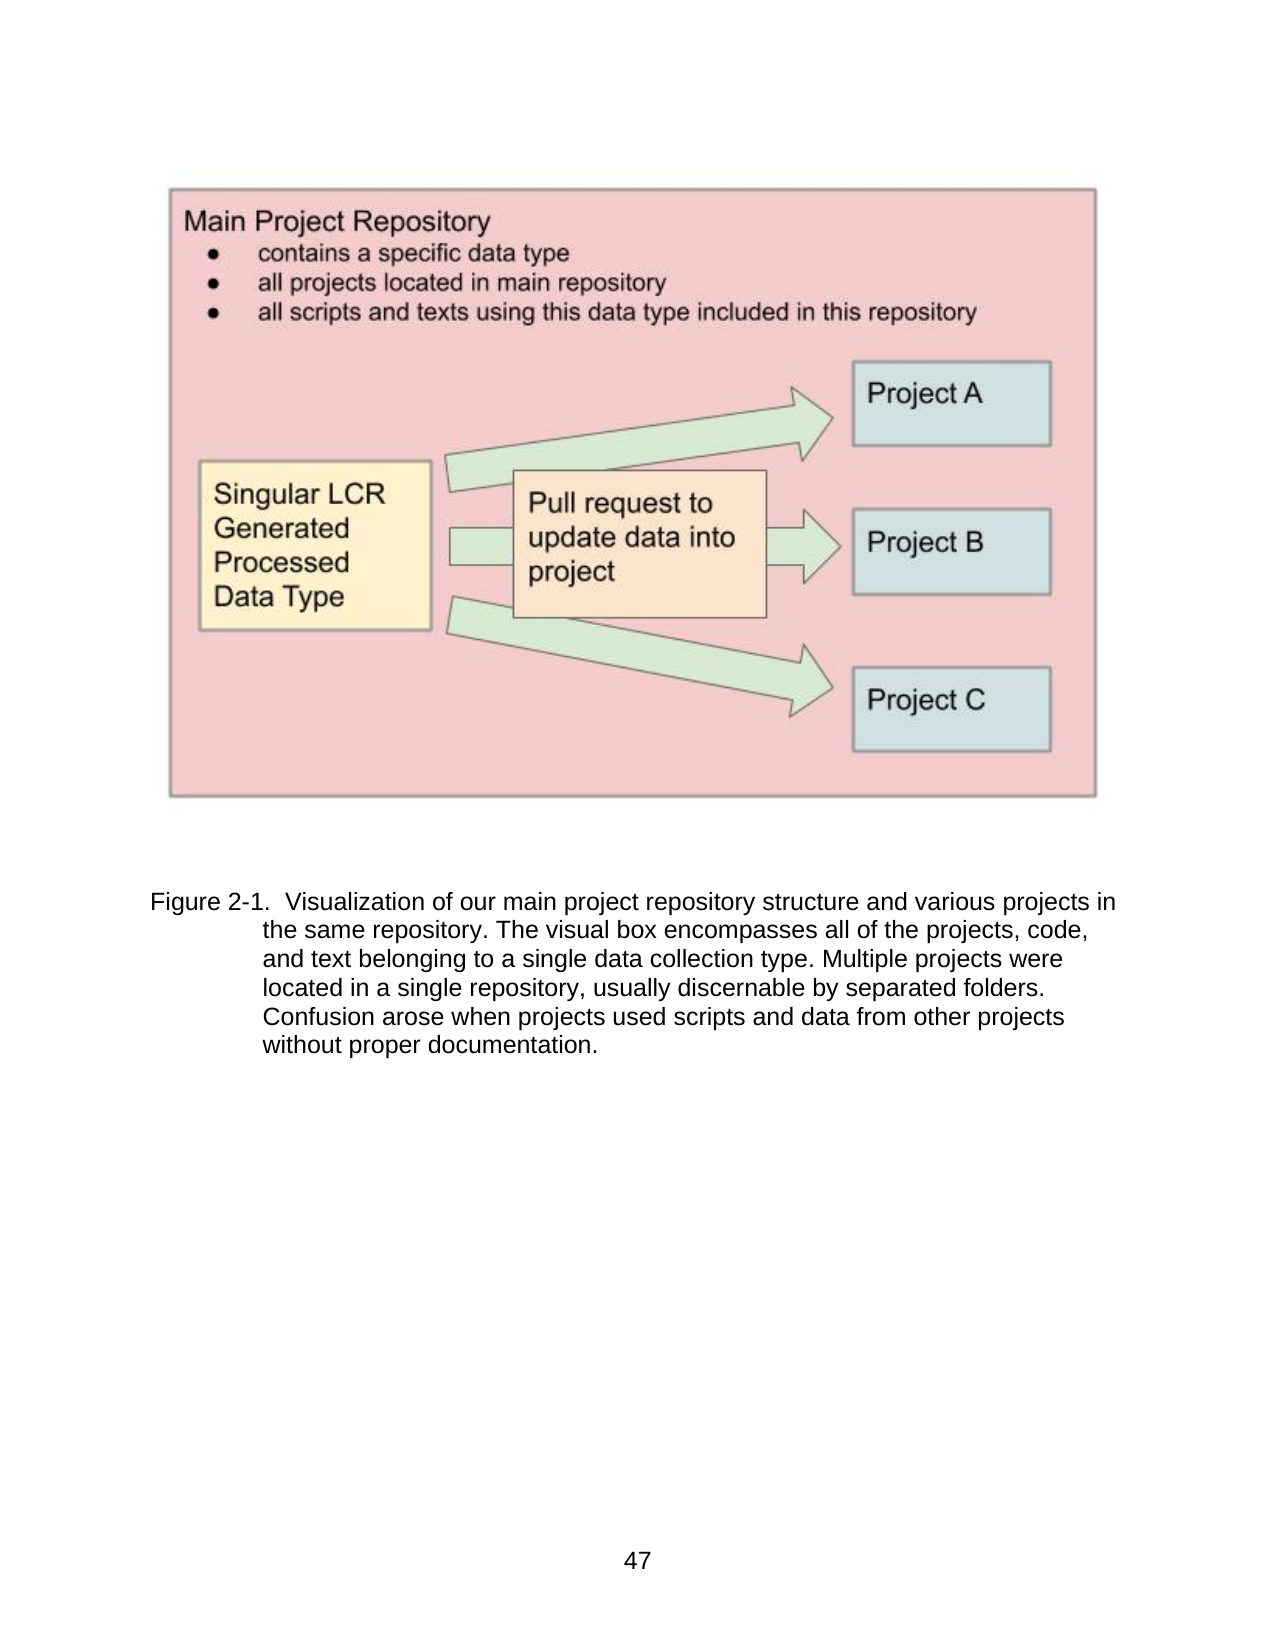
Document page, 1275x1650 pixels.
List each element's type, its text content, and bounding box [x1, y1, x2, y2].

text Figure 2-1. Visualization of our main project repository structure and various projects in the same repository. The visual box encompasses all of the projects, code, and text belonging to a single data collection type. Multiple projects were located in a single repository, usually discernable by separated folders. Confusion arose when projects used scripts and data from other projects without proper documentation. [150, 887, 1125, 1059]
picture [151, 162, 1125, 833]
